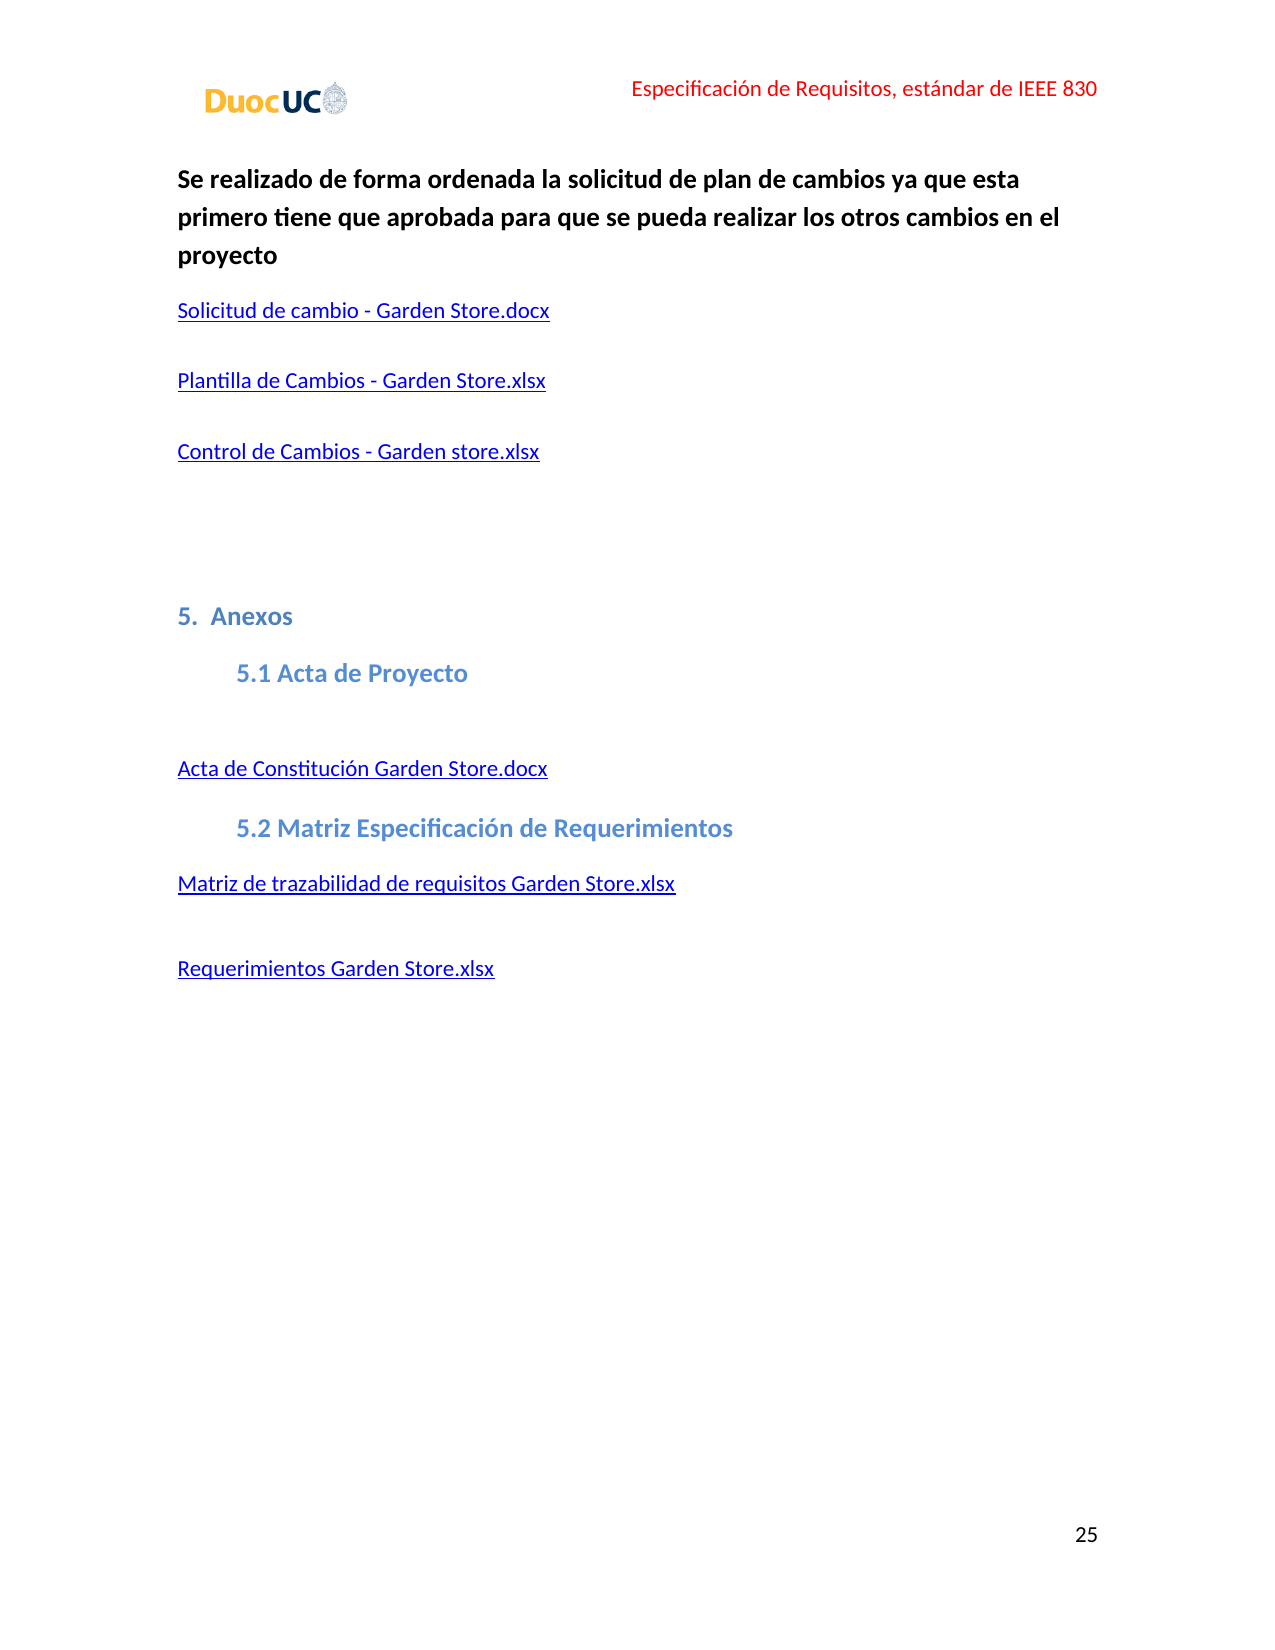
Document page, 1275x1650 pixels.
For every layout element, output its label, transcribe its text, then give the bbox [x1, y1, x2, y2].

text Requerimientos Garden Store.xlsx [177, 954, 1098, 982]
text Acta de Constitución Garden Store.docx [177, 754, 1098, 782]
text 5.2 Matriz Especificación de Requerimientos [236, 811, 1098, 844]
text Solicitud de cambio - Garden Store.docx Plantilla de Cambios - Garden Store.xlsx Control de Cambios - Garden store.xlsx [177, 297, 1098, 465]
text Matriz de trazabilidad de requisitos Garden Store.xlsx [177, 869, 1098, 897]
text 5.1 Acta de Proyecto [236, 657, 1098, 690]
picture [198, 78, 352, 117]
text 5. Anexos [177, 599, 1098, 632]
text Se realizado de forma ordenada la solicitud de plan de cambios ya que esta primero tiene que aprobada para que se pueda realizar los otros cambios en el proyecto [177, 162, 1098, 271]
